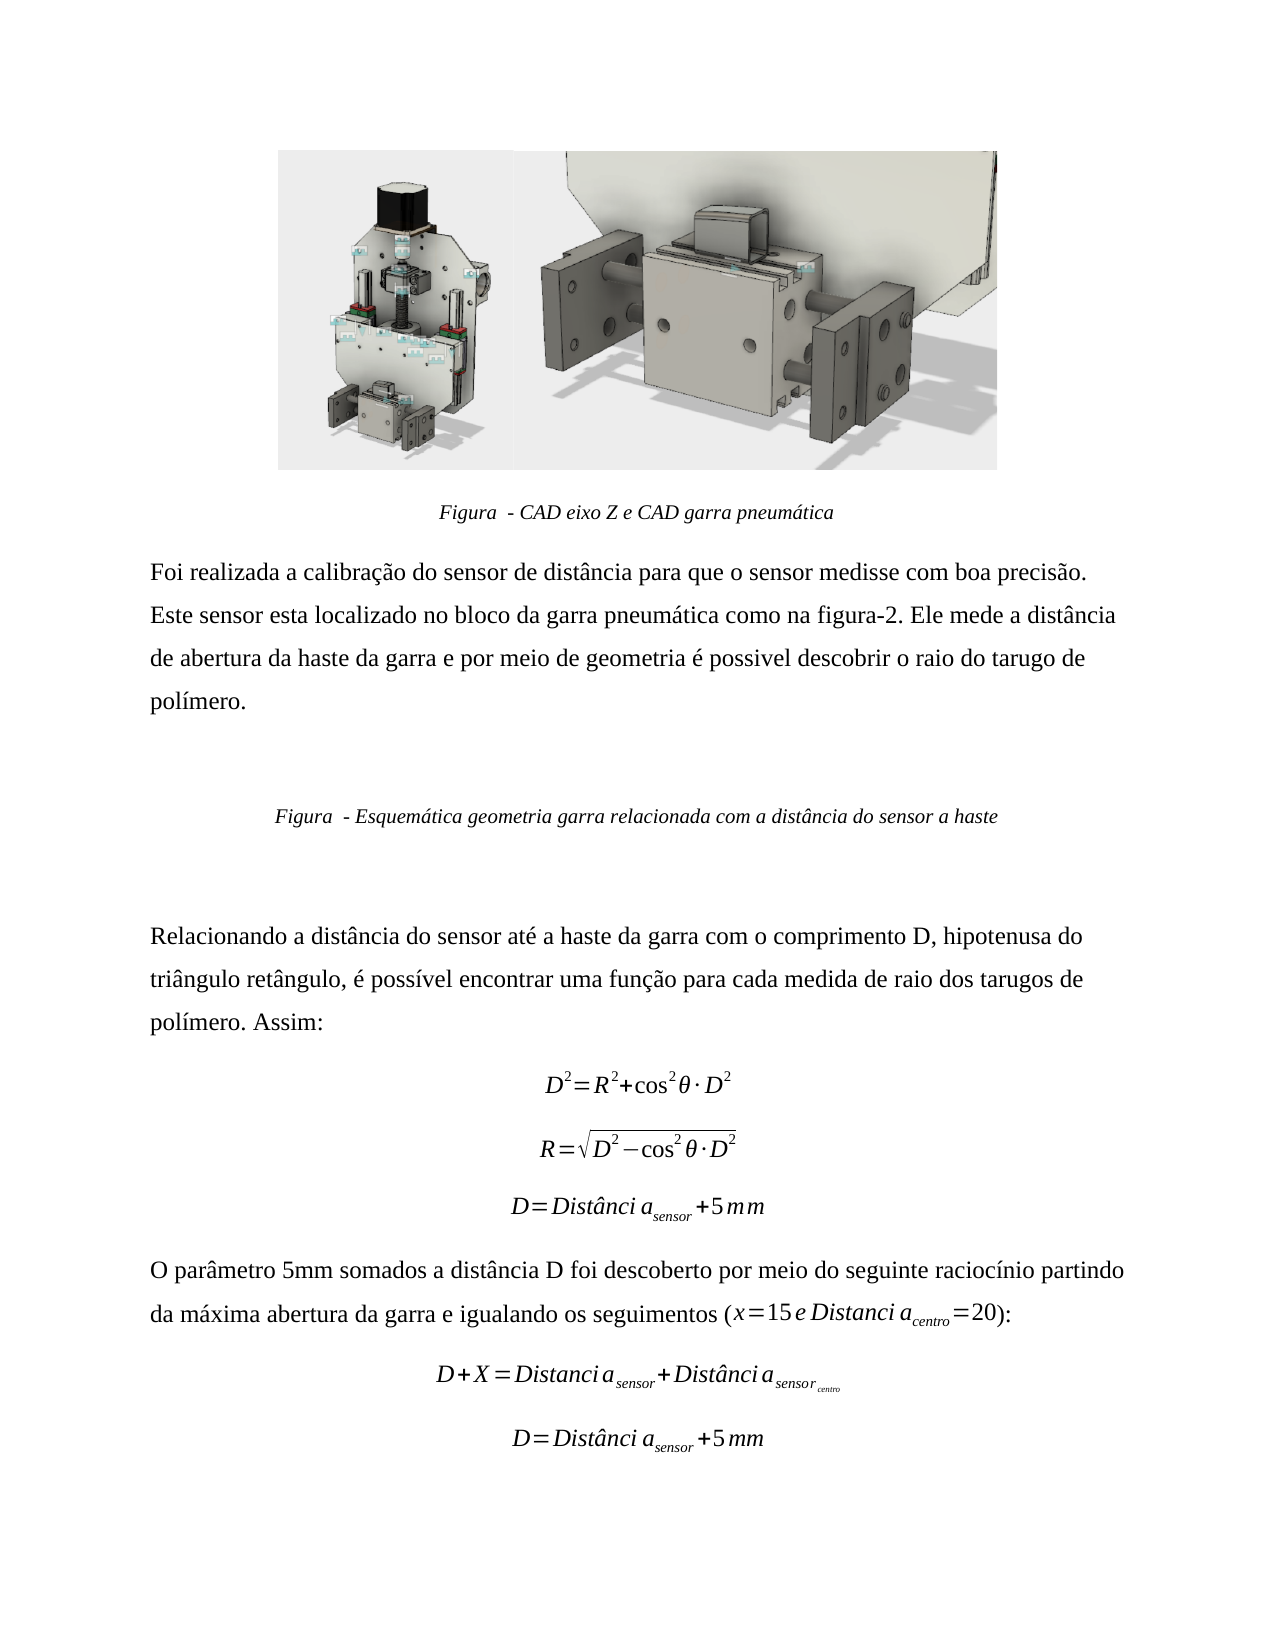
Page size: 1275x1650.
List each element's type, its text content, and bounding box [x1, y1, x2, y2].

text Figura - CAD eixo Z e CAD garra pneumática [150, 500, 1125, 524]
text O parâmetro 5mm somados a distância D foi descoberto por meio do seguinte raciocínio partindo da máxima abertura da garra e igualando os seguimentos (): [150, 1255, 1125, 1330]
text Figura - Esquemática geometria garra relacionada com a distância do sensor a haste [150, 804, 1125, 828]
text Relacionando a distância do sensor até a haste da garra com o comprimento D, hipotenusa do triângulo retângulo, é possível encontrar uma função para cada medida de raio dos tarugos de polímero. Assim: [150, 921, 1125, 1036]
picture [278, 150, 998, 470]
text Foi realizada a calibração do sensor de distância para que o sensor medisse com boa precisão. Este sensor esta localizado no bloco da garra pneumática como na figura-2. Ele mede a distância de abertura da haste da garra e por meio de geometria é possivel descobrir o raio do tarugo de polímero. [150, 557, 1125, 715]
